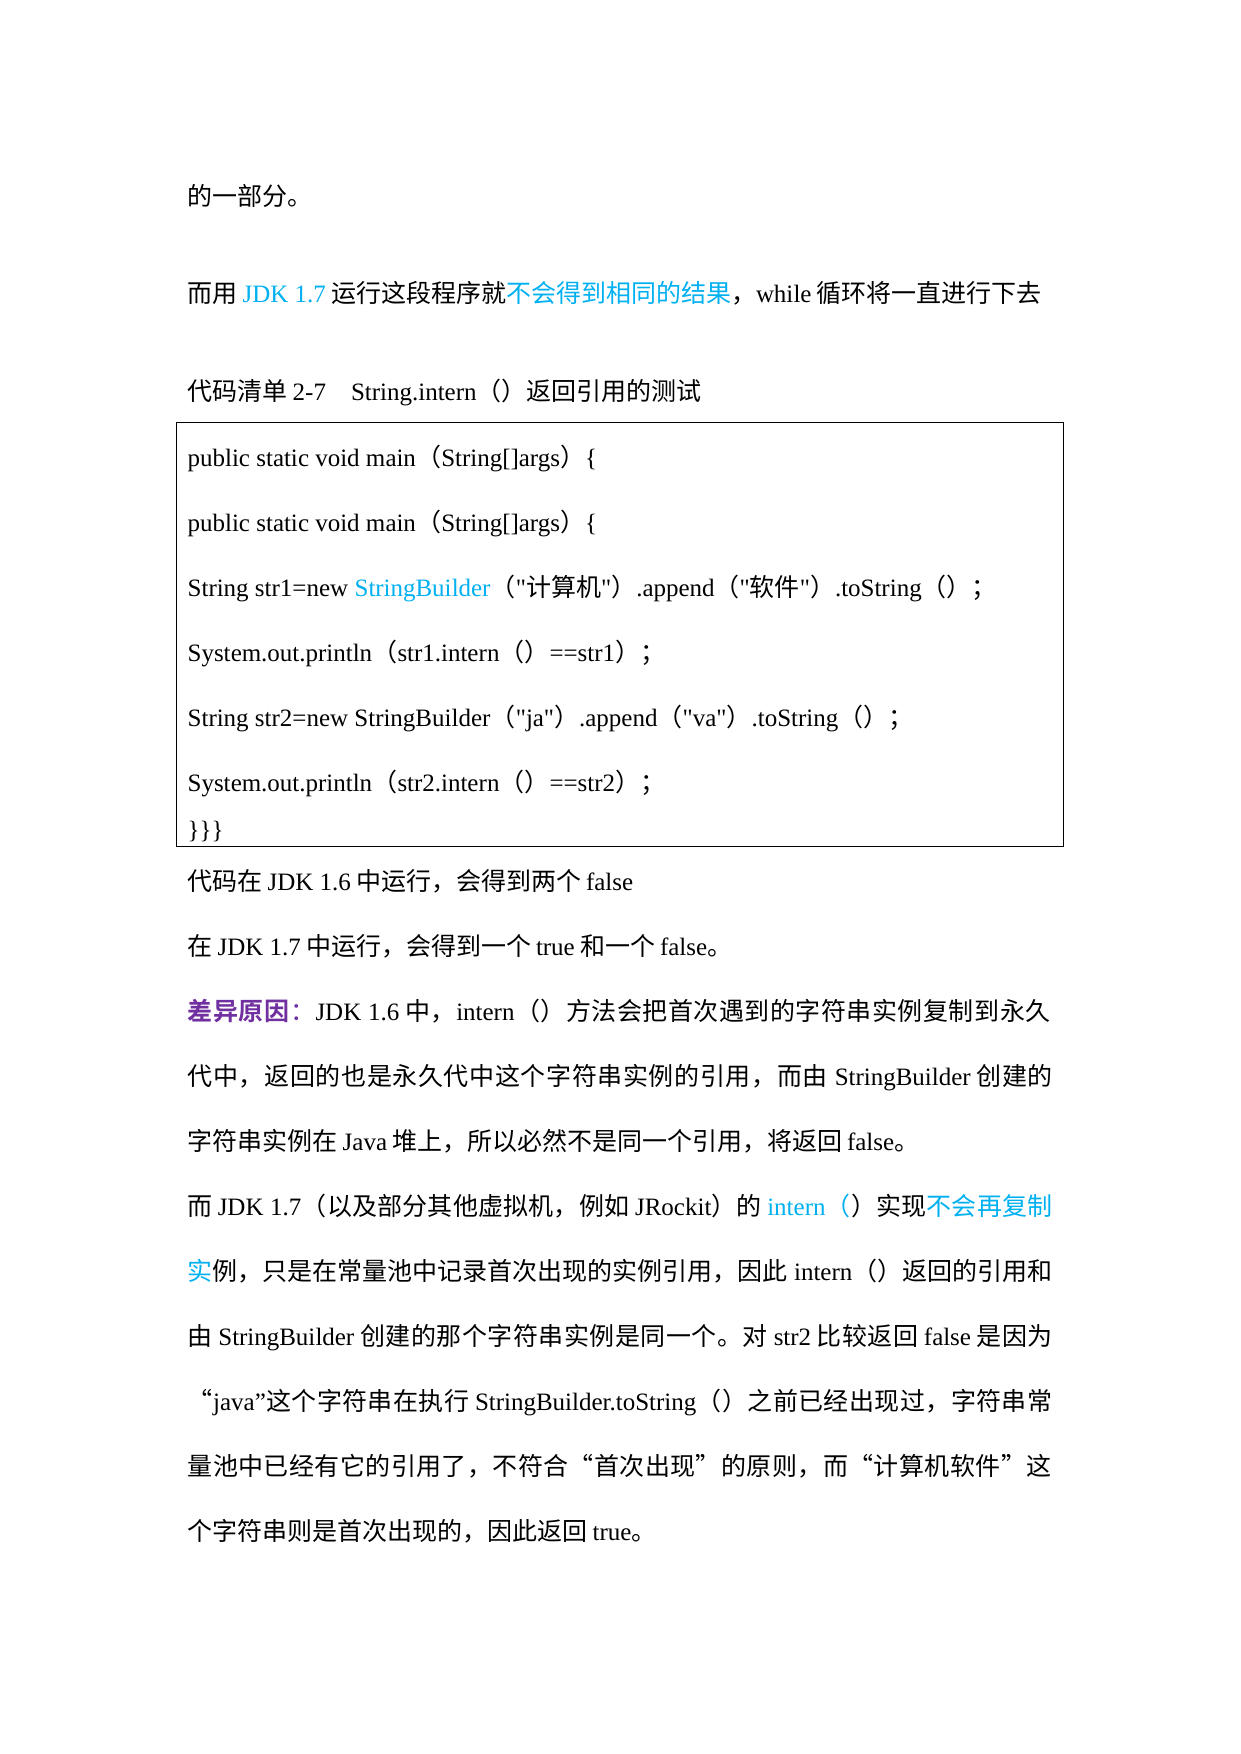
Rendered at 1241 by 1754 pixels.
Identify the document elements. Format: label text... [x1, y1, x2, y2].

text 差异原因：JDK 1.6中，intern（）方法会把首次遇到的字符串实例复制到永久代中，返回的也是永久代中这个字符串实例的引用，而由StringBuilder创建的字符串实例在Java堆上，所以必然不是同一个引用，将返回false。 [187, 977, 1053, 1172]
text 代码清单2-7 String.intern（）返回引用的测试 [187, 357, 1053, 422]
text 在JDK 1.7中运行，会得到一个true和一个false。 [187, 912, 1053, 977]
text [187, 162, 1053, 227]
text 代码在JDK 1.6中运行，会得到两个false [187, 847, 1053, 912]
table_header public static void main（String[]args）{ public static void main（String[]args）{ String str1=new StringBuilder（"计算机"）.append（"软件"）.toString（）； System.out.println（str1.intern（）==str1）； String str2=new StringBuilder（"ja"）.append（"va"）.toString（）； System.out.println（str2.intern（）==str2）； }}} [177, 423, 1063, 846]
text 而JDK 1.7（以及部分其他虚拟机，例如JRockit）的intern（）实现不会再复制实例，只是在常量池中记录首次出现的实例引用，因此intern（）返回的引用和由StringBuilder创建的那个字符串实例是同一个。对str2比较返回false是因为“java”这个字符串在执行StringBuilder.toString（）之前已经出现过，字符串常量池中已经有它的引用了，不符合“首次出现”的原则，而“计算机软件”这个字符串则是首次出现的，因此返回true。 [187, 1172, 1053, 1562]
text 而用JDK 1.7运行这段程序就不会得到相同的结果，while循环将一直进行下去 [187, 259, 1053, 324]
